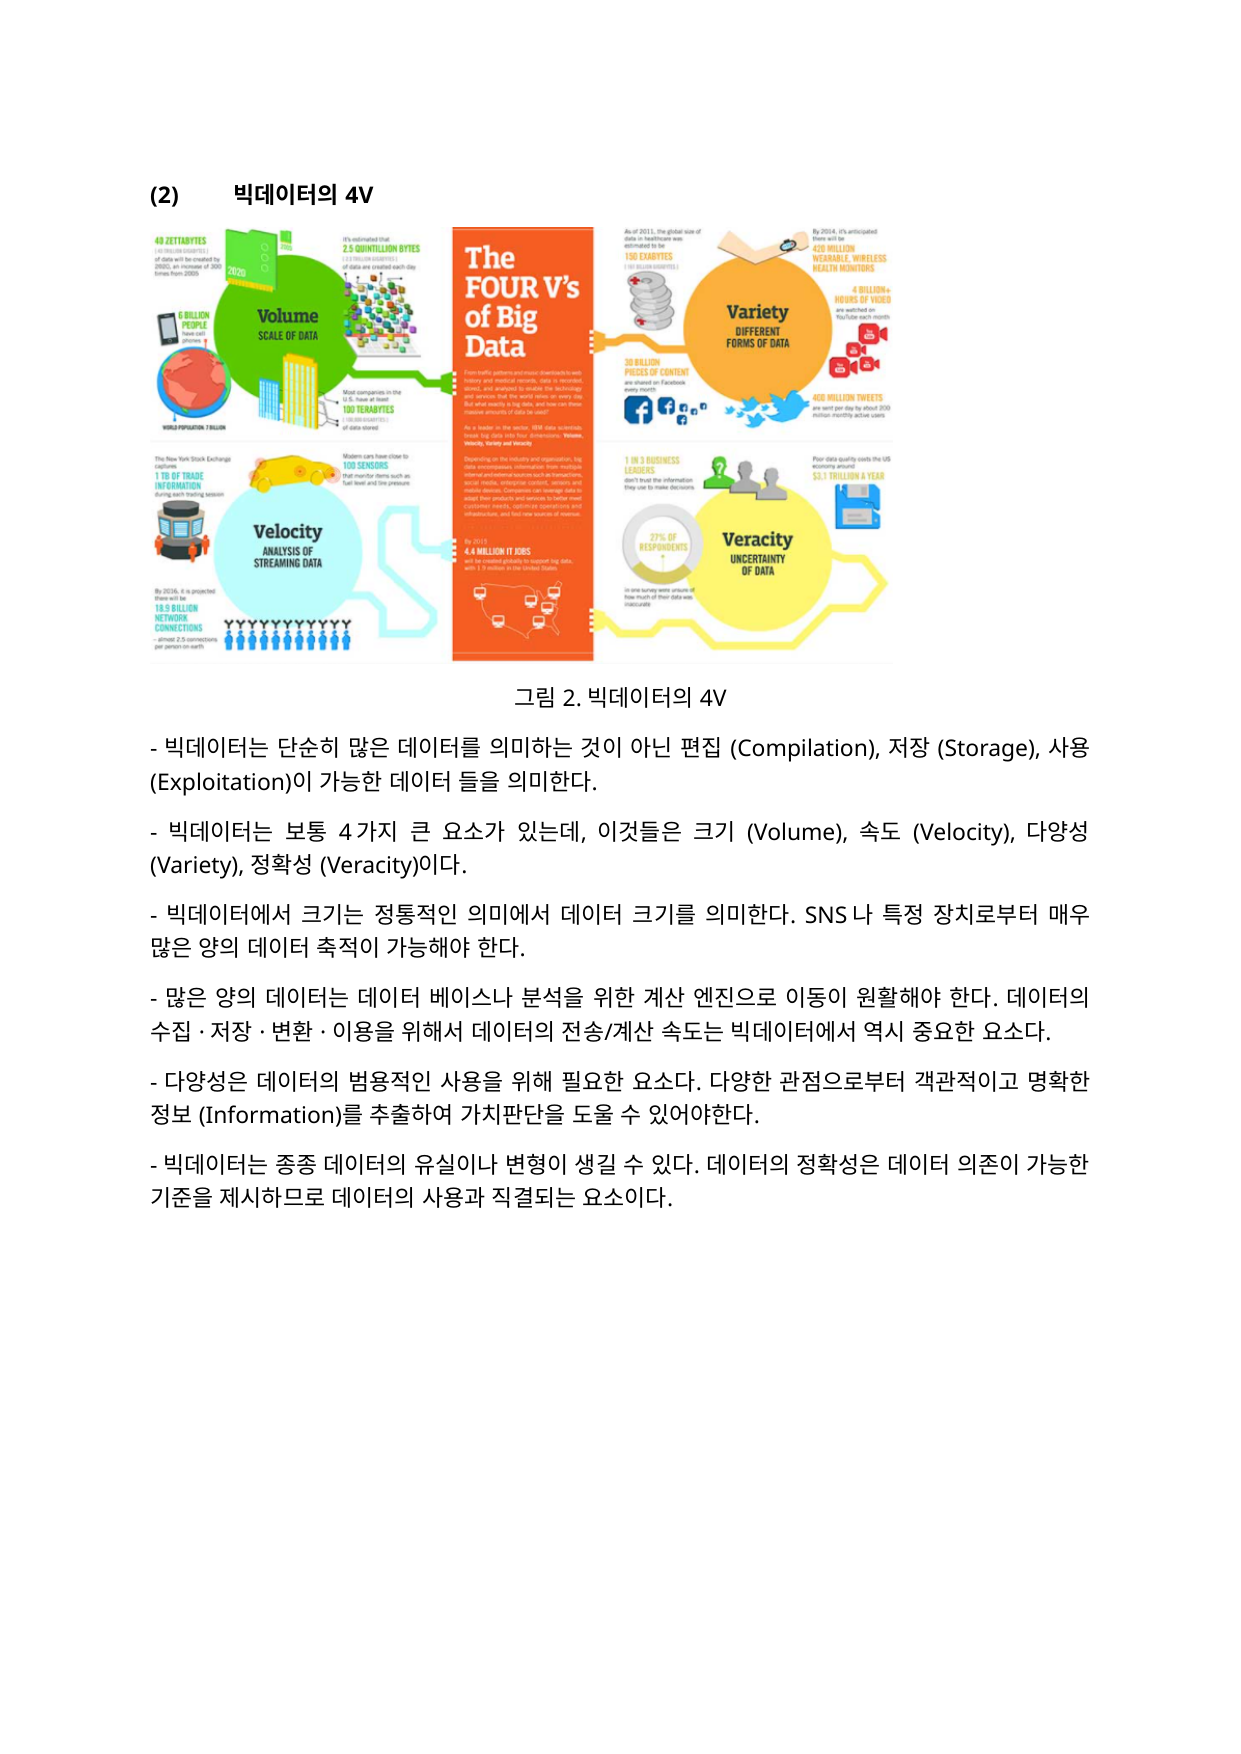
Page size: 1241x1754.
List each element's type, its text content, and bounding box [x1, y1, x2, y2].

text - 빅데이터는 종종 데이터의 유실이나 변형이 생길 수 있다. 데이터의 정확성은 데이터 의존이 가능한 기준을 제시하므로 데이터의 사용과 직결되는 요소이다. [150, 1147, 1090, 1213]
list 빅데이터의 4V [150, 177, 1090, 211]
text - 빅데이터에서 크기는 정통적인 의미에서 데이터 크기를 의미한다. SNS나 특정 장치로부터 매우 많은 양의 데이터 축적이 가능해야 한다. [150, 897, 1090, 963]
picture [150, 227, 893, 664]
text - 많은 양의 데이터는 데이터 베이스나 분석을 위한 계산 엔진으로 이동이 원활해야 한다. 데이터의 수집 · 저장 · 변환 · 이용을 위해서 데이터의 전송/계산 속도는 빅데이터에서 역시 중요한 요소다. [150, 980, 1090, 1047]
text - 빅데이터는 보통 4가지 큰 요소가 있는데, 이것들은 크기 (Volume), 속도 (Velocity), 다양성 (Variety), 정확성 (Veracity)이다. [150, 813, 1090, 880]
text - 빅데이터는 단순히 많은 데이터를 의미하는 것이 아닌 편집 (Compilation), 저장 (Storage), 사용 (Exploitation)이 가능한 데이터 들을 의미한다. [150, 730, 1090, 797]
text 그림 2. 빅데이터의 4V [150, 680, 1090, 713]
text - 다양성은 데이터의 범용적인 사용을 위해 필요한 요소다. 다양한 관점으로부터 객관적이고 명확한 정보 (Information)를 추출하여 가치판단을 도울 수 있어야한다. [150, 1063, 1090, 1130]
